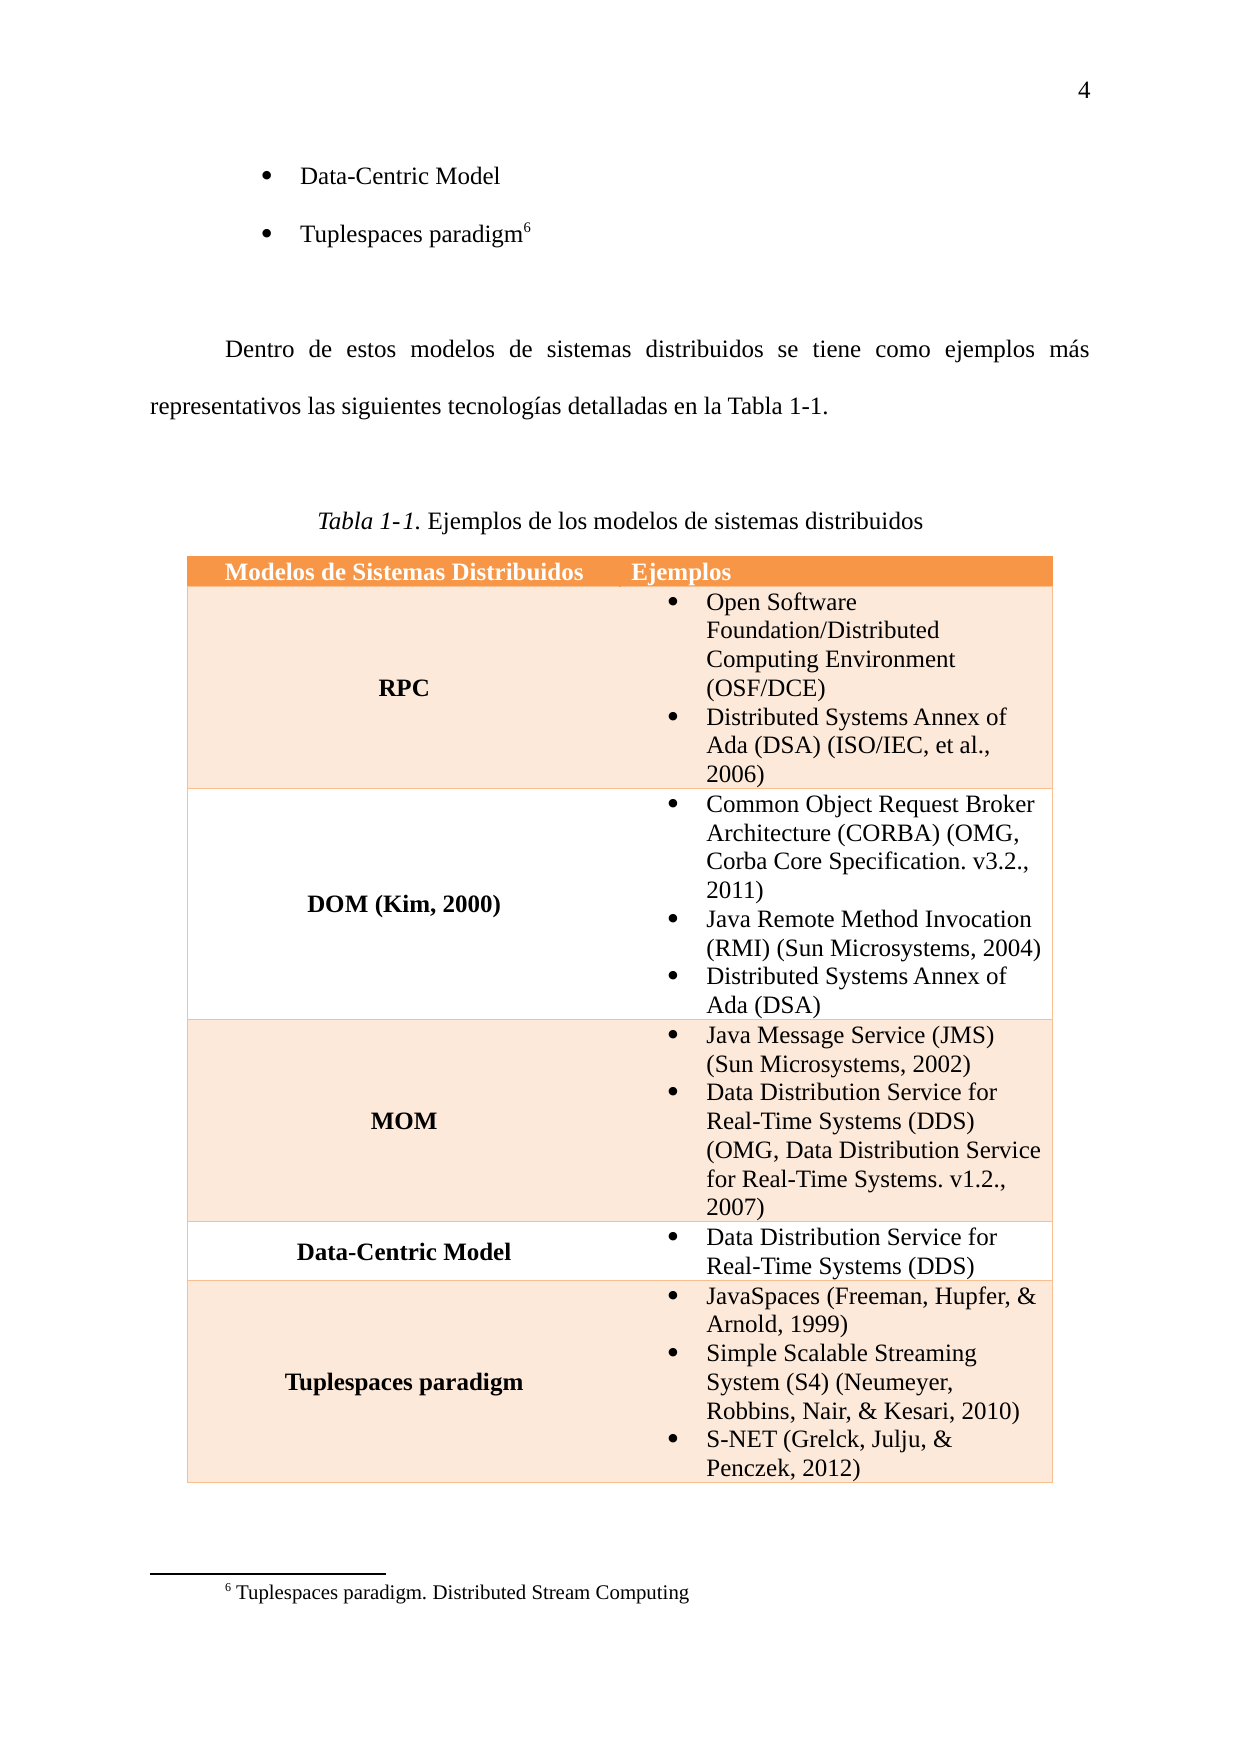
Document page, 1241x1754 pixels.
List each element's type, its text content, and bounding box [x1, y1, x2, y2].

table_cell Common Object Request Broker Architecture (CORBA) Java Remote Method Invocation (RMI) Distributed Systems Annex of Ada (DSA) [620, 789, 1052, 1019]
table_cell JavaSpaces Simple Scalable Streaming System (S4) S-NET [620, 1281, 1052, 1482]
text Dentro de estos modelos de sistemas distribuidos se tiene como ejemplos más representativos las siguientes tecnologías detalladas en la Tabla 1-1. [150, 334, 1090, 420]
table_cell MOM [188, 1020, 620, 1221]
text Tabla 1-1. Ejemplos de los modelos de sistemas distribuidos [150, 506, 1090, 535]
table_cell RPC [188, 587, 620, 788]
table_cell Java Message Service (JMS) Data Distribution Service for Real-Time Systems (DDS) [620, 1020, 1052, 1221]
table_cell Data-Centric Model [188, 1222, 620, 1280]
table_cell Tuplespaces paradigm [188, 1281, 620, 1482]
list Data-Centric Model [262, 161, 1090, 190]
list Tuplespaces paradigm [262, 219, 1090, 247]
table_header Modelos de Sistemas Distribuidos [188, 557, 619, 586]
table_cell Data Distribution Service for Real-Time Systems (DDS) [620, 1222, 1052, 1280]
table_header Ejemplos [621, 557, 1052, 586]
table_cell DOM [188, 789, 620, 1019]
table_cell Open Software Foundation/Distributed Computing Environment (OSF/DCE) Distributed Systems Annex of Ada (DSA) [620, 587, 1052, 788]
